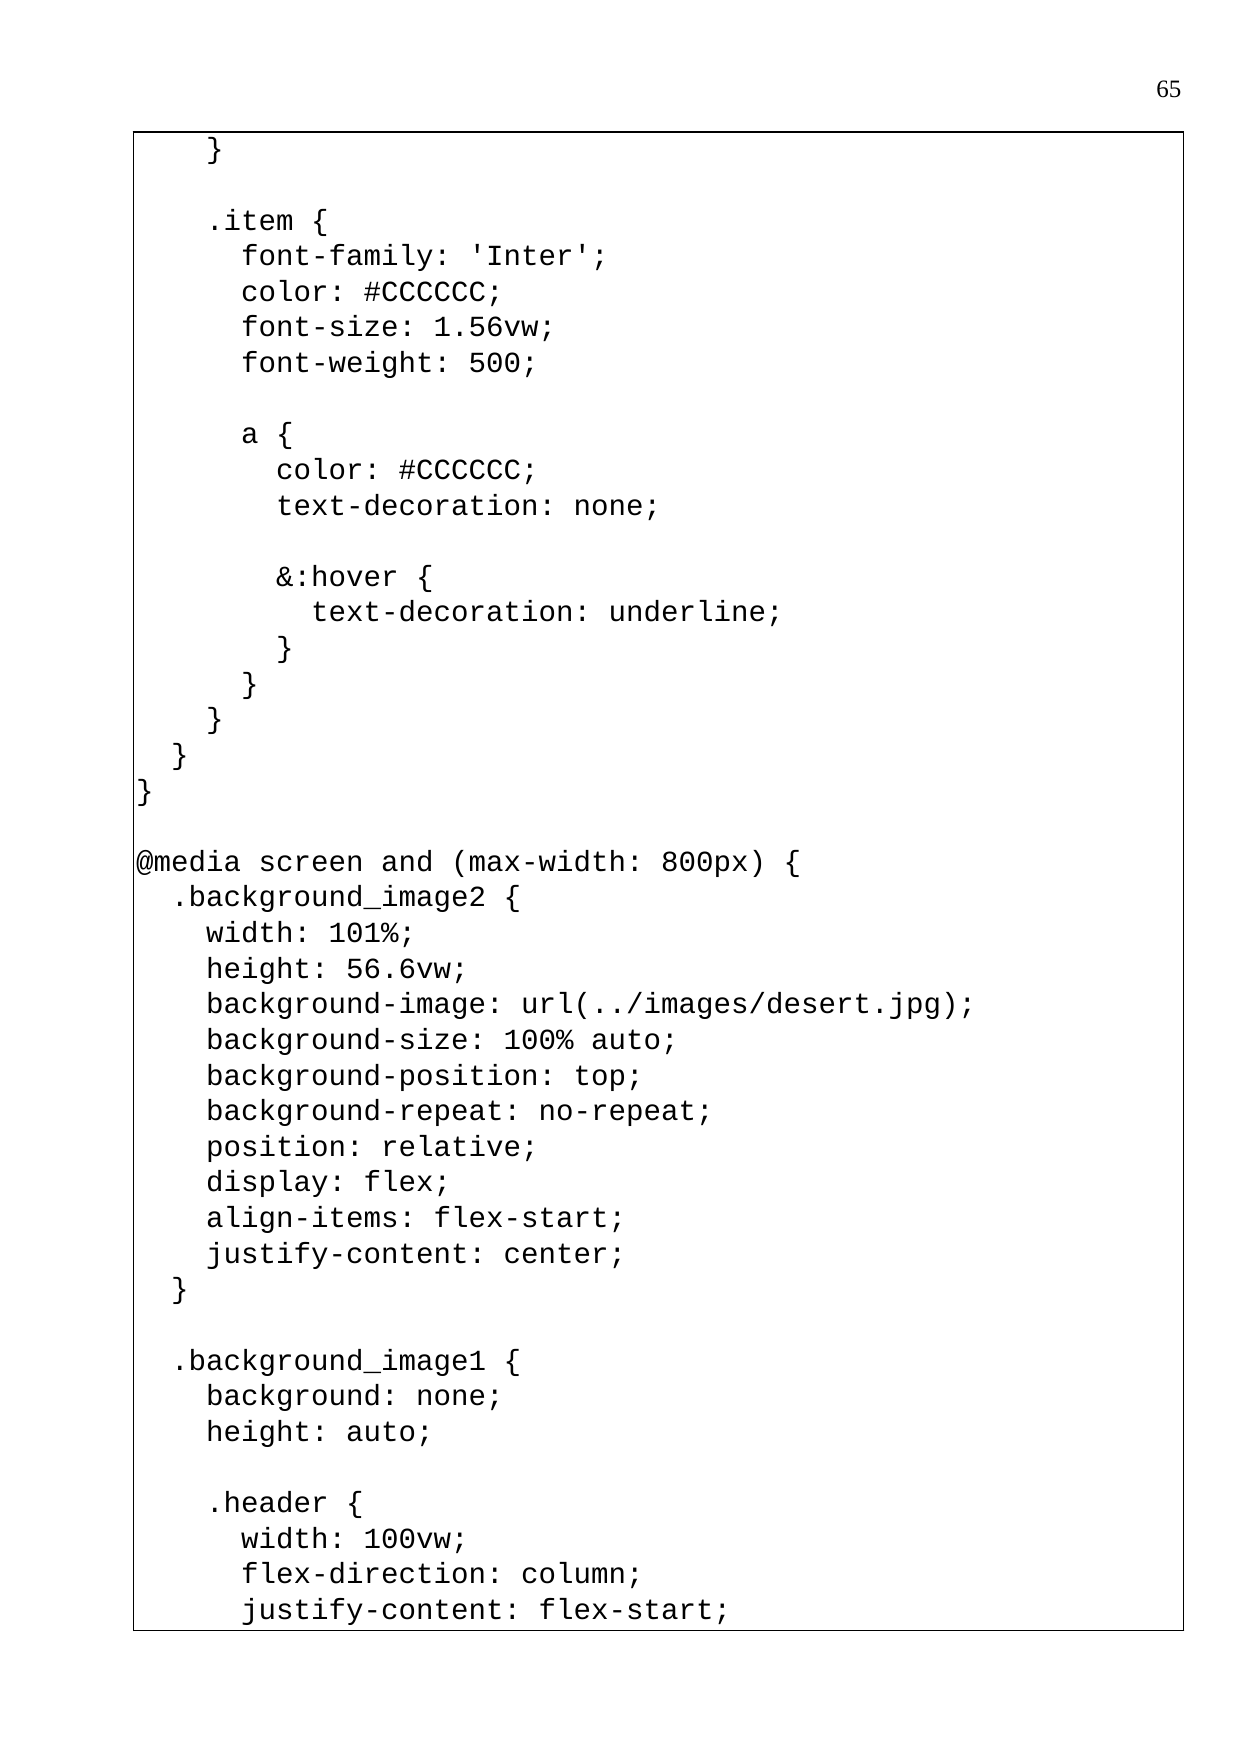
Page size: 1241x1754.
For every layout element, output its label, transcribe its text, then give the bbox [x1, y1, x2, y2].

text display: flex; [134, 1164, 1183, 1200]
text position: relative; [134, 1129, 1183, 1164]
text .background_image1 { [134, 1343, 1183, 1378]
text } [134, 1271, 1183, 1307]
text a { [134, 416, 1183, 452]
text width: 100vw; [134, 1521, 1183, 1556]
text .item { [134, 203, 1183, 238]
text width: 101%; [134, 915, 1183, 951]
text color: #CCCCCC; [134, 274, 1183, 309]
text font-weight: 500; [134, 345, 1183, 381]
text flex-direction: column; [134, 1556, 1183, 1592]
text font-size: 1.56vw; [134, 309, 1183, 345]
text } [134, 773, 1183, 809]
text text-decoration: none; [134, 488, 1183, 524]
text color: #CCCCCC; [134, 452, 1183, 488]
text } [134, 701, 1183, 737]
text height: 56.6vw; [134, 951, 1183, 986]
text justify-content: center; [134, 1236, 1183, 1271]
text background: none; [134, 1378, 1183, 1414]
text font-family: 'Inter'; [134, 238, 1183, 274]
text } [134, 133, 1183, 167]
text @media screen and (max-width: 800px) { [134, 844, 1183, 879]
text &:hover { [134, 559, 1183, 594]
text background-repeat: no-repeat; [134, 1093, 1183, 1129]
text } [134, 737, 1183, 773]
text background-position: top; [134, 1058, 1183, 1093]
text height: auto; [134, 1414, 1183, 1450]
text justify-content: flex-start; [134, 1592, 1183, 1630]
text .background_image2 { [134, 879, 1183, 915]
text .header { [134, 1485, 1183, 1521]
text align-items: flex-start; [134, 1200, 1183, 1236]
text background-image: url(../images/desert.jpg); [134, 986, 1183, 1022]
text } [134, 630, 1183, 666]
text background-size: 100% auto; [134, 1022, 1183, 1058]
text } [134, 666, 1183, 701]
text text-decoration: underline; [134, 594, 1183, 630]
